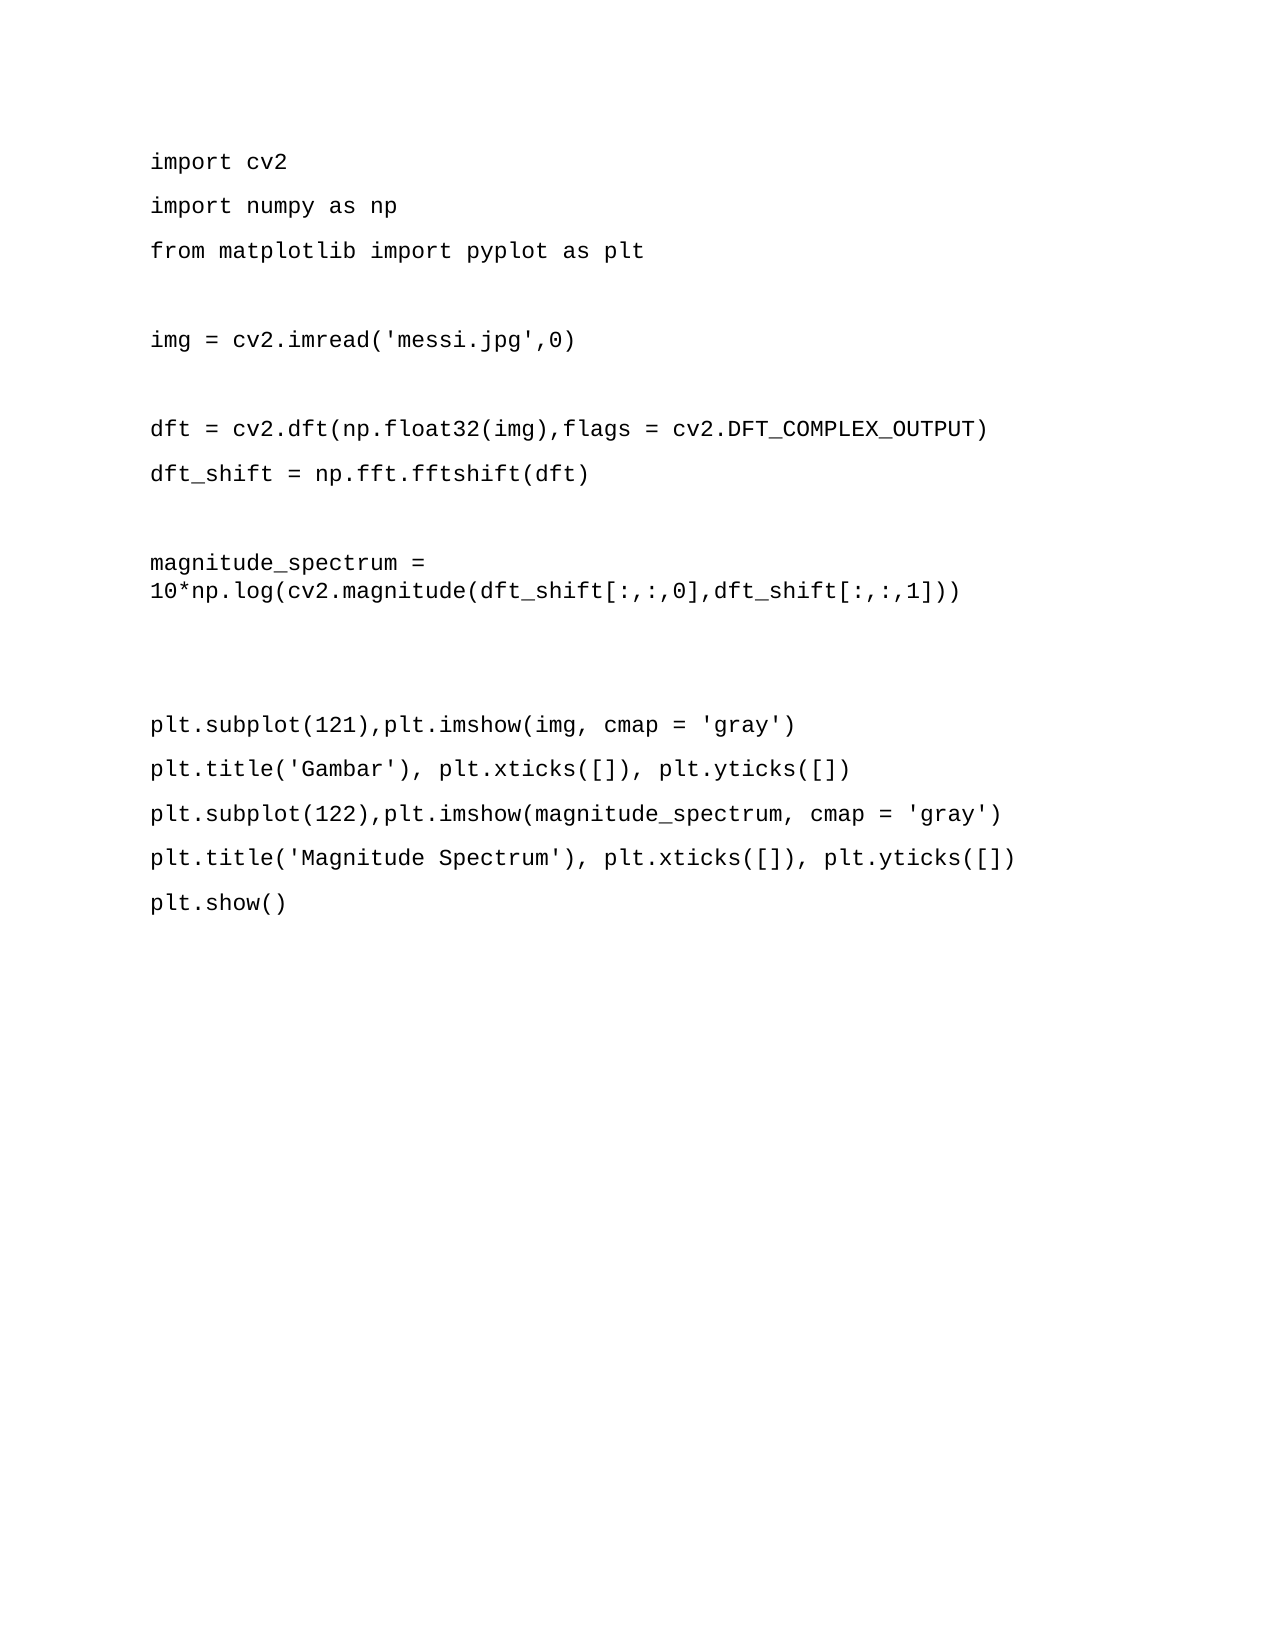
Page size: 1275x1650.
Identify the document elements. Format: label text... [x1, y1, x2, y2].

text plt.subplot(122),plt.imshow(magnitude_spectrum, cmap = 'gray') [150, 802, 1125, 828]
text plt.subplot(121),plt.imshow(img, cmap = 'gray') [150, 713, 1125, 739]
text img = cv2.imread('messi.jpg',0) [150, 328, 1125, 354]
text import numpy as np [150, 194, 1125, 221]
text magnitude_spectrum = 10*np.log(cv2.magnitude(dft_shift[:,:,0],dft_shift[:,:,1])) [150, 551, 1125, 605]
text plt.title('Gambar'), plt.xticks([]), plt.yticks([]) [150, 757, 1125, 783]
text dft_shift = np.fft.fftshift(dft) [150, 462, 1125, 488]
text from matplotlib import pyplot as plt [150, 239, 1125, 265]
text plt.title('Magnitude Spectrum'), plt.xticks([]), plt.yticks([]) [150, 847, 1125, 873]
text dft = cv2.dft(np.float32(img),flags = cv2.DFT_COMPLEX_OUTPUT) [150, 417, 1125, 443]
text import cv2 [150, 150, 1125, 176]
text plt.show() [150, 891, 1125, 917]
